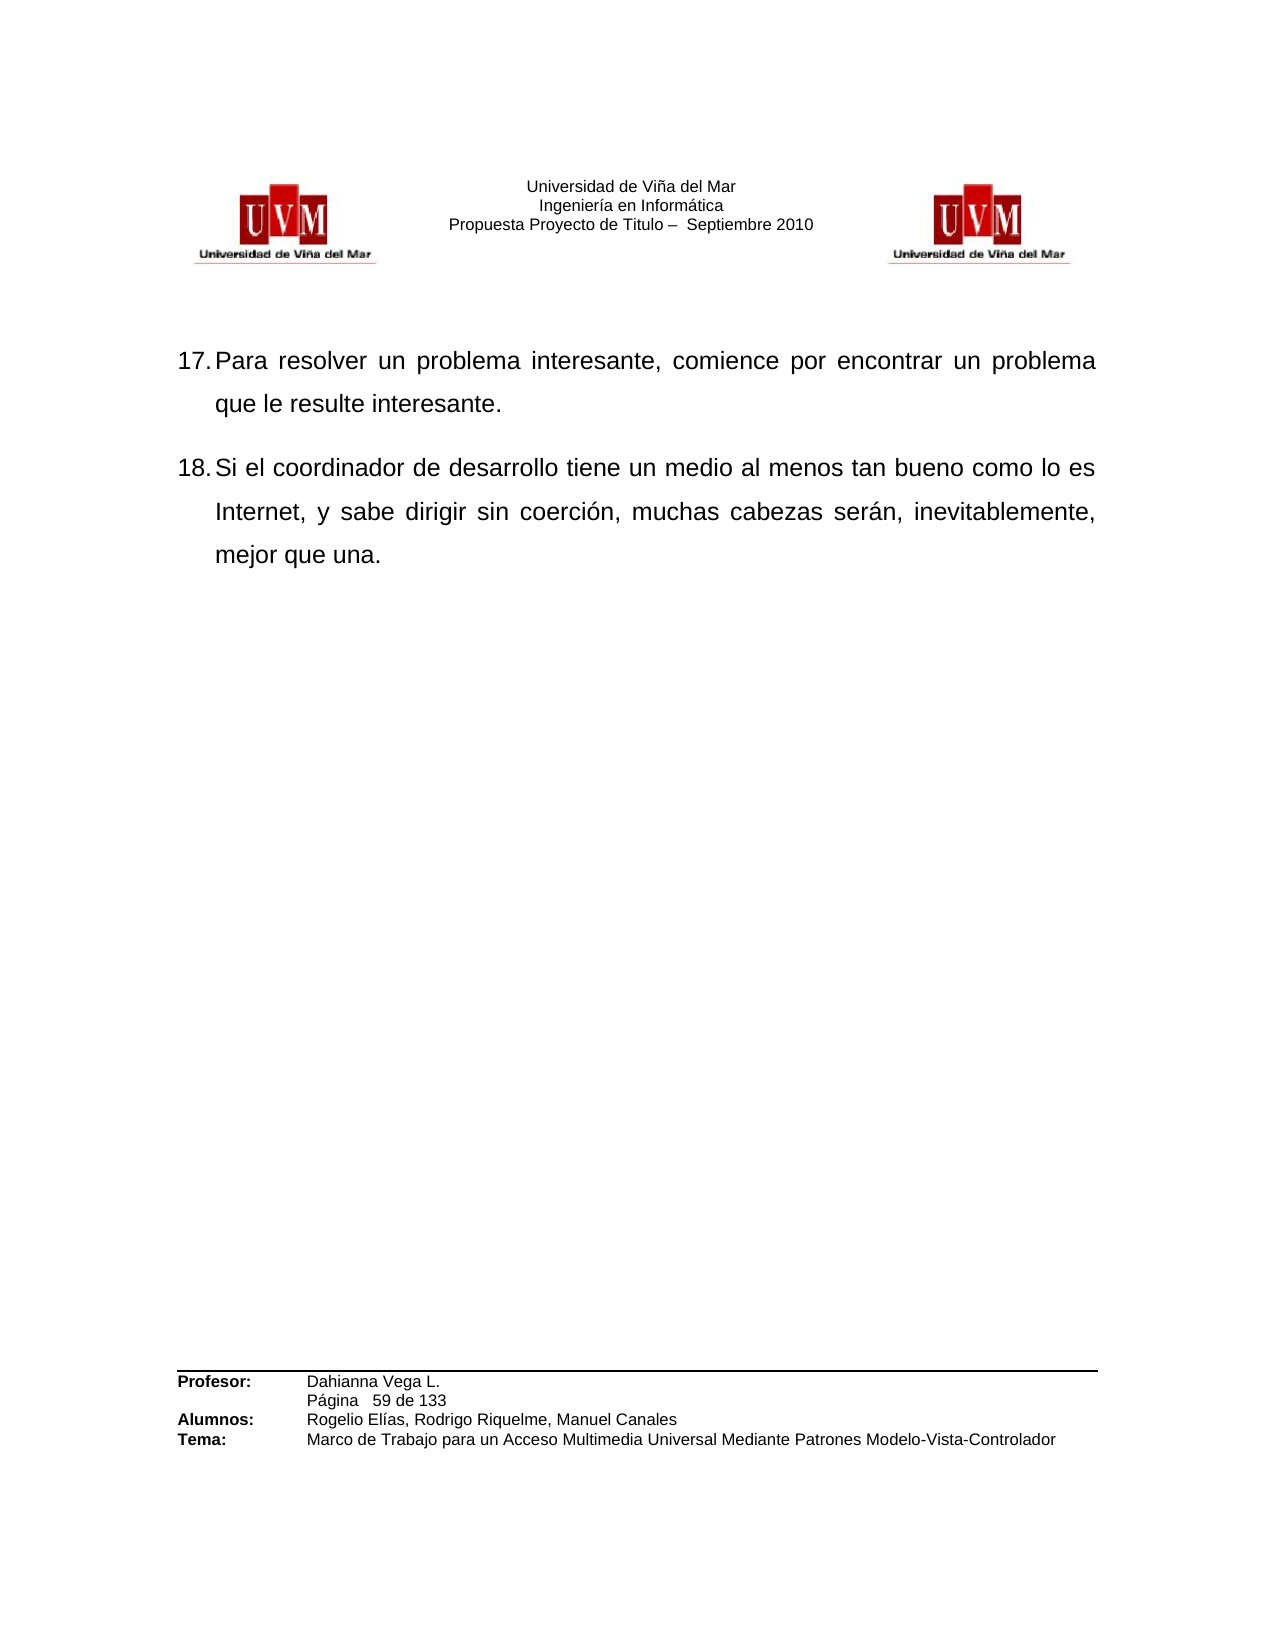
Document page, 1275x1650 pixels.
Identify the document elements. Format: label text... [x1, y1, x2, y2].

picture [177, 176, 390, 267]
list Para resolver un problema interesante, comience por encontrar un problema que le resulte interesante. [177, 346, 1098, 418]
picture [871, 176, 1084, 267]
list Si el coordinador de desarrollo tiene un medio al menos tan bueno como lo es Internet, y sabe dirigir sin coerción, muchas cabezas serán, inevitablemente, mejor que una. [177, 453, 1098, 568]
